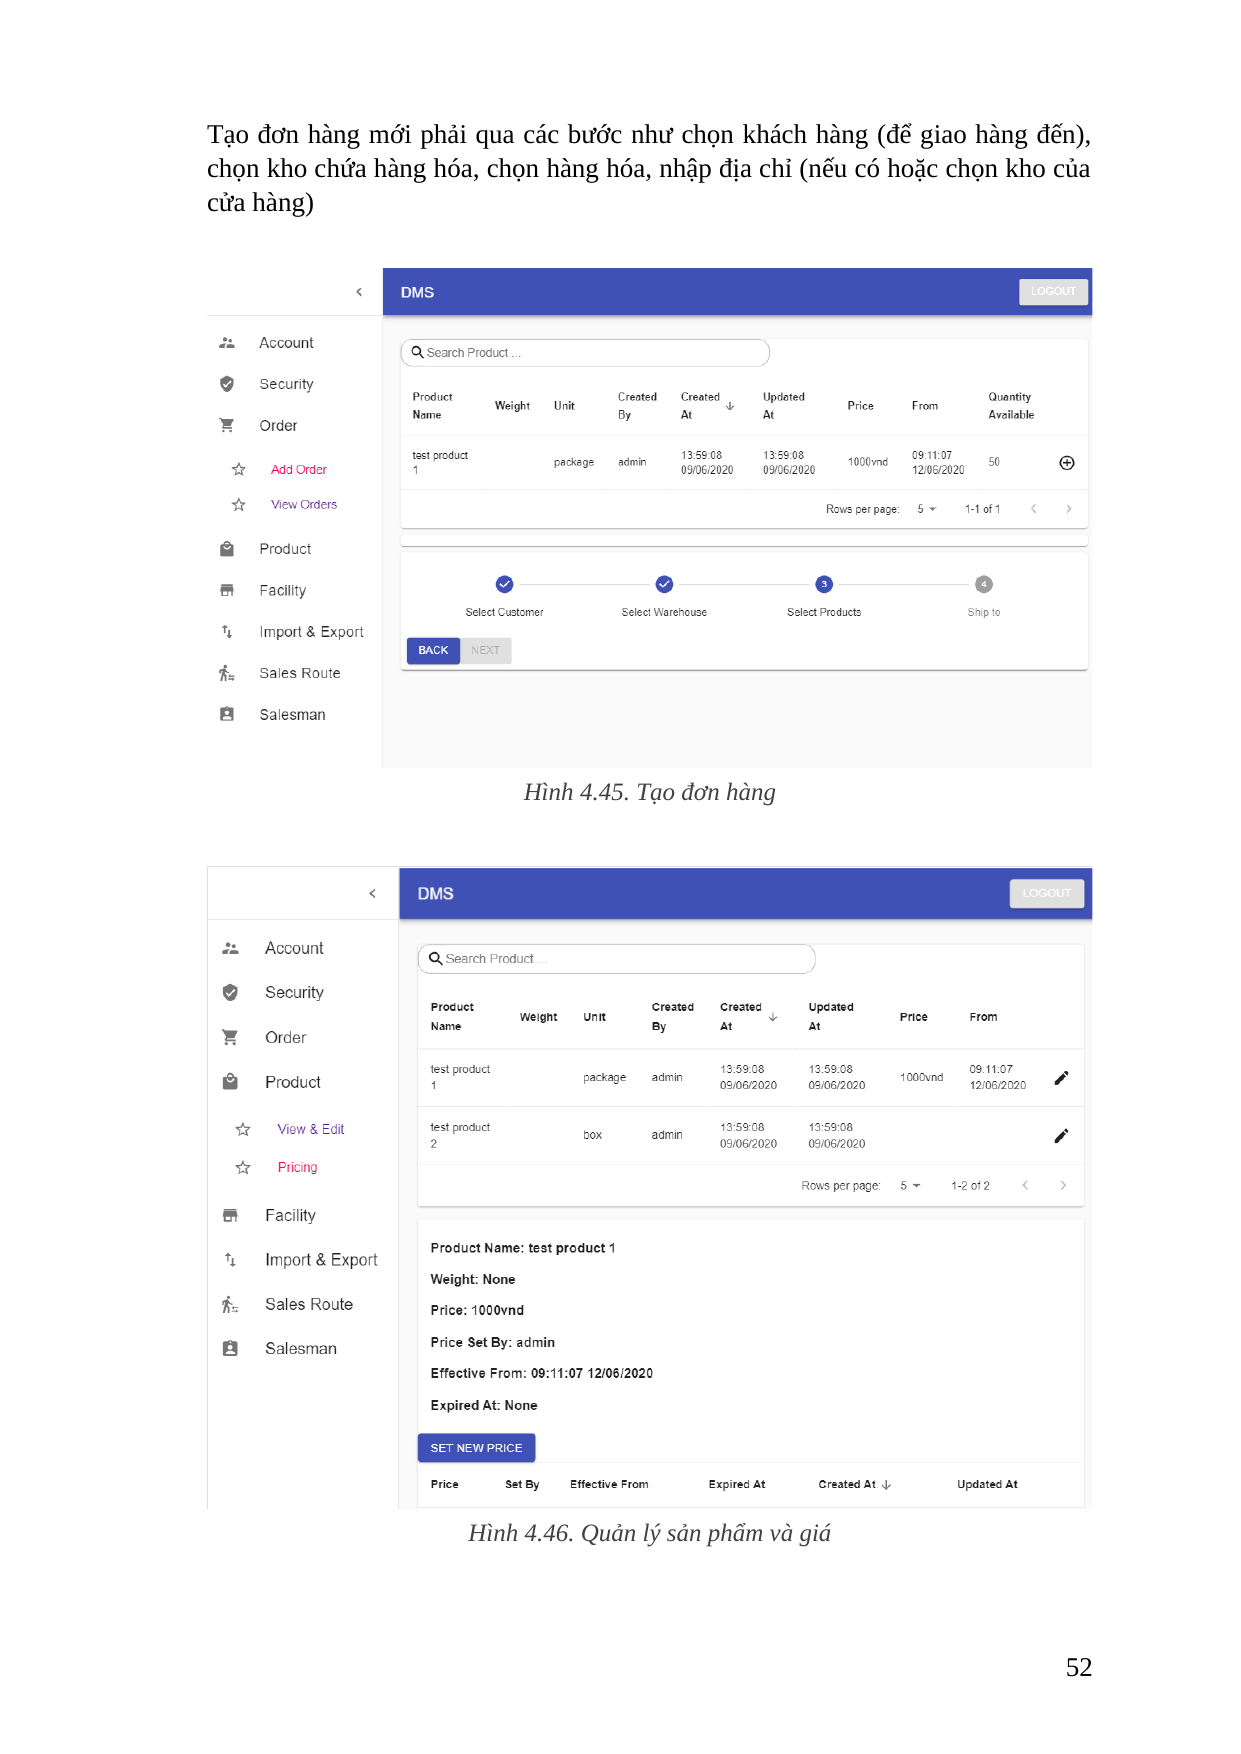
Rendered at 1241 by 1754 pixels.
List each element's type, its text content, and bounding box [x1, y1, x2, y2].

text Tạo đơn hàng mới phải qua các bước như chọn khách hàng (để giao hàng đến), chọn kho chứa hàng hóa, chọn hàng hóa, nhập địa chỉ (nếu có hoặc chọn kho của cửa hàng) [207, 118, 1092, 218]
picture [206, 866, 1093, 1509]
picture [206, 267, 1093, 768]
